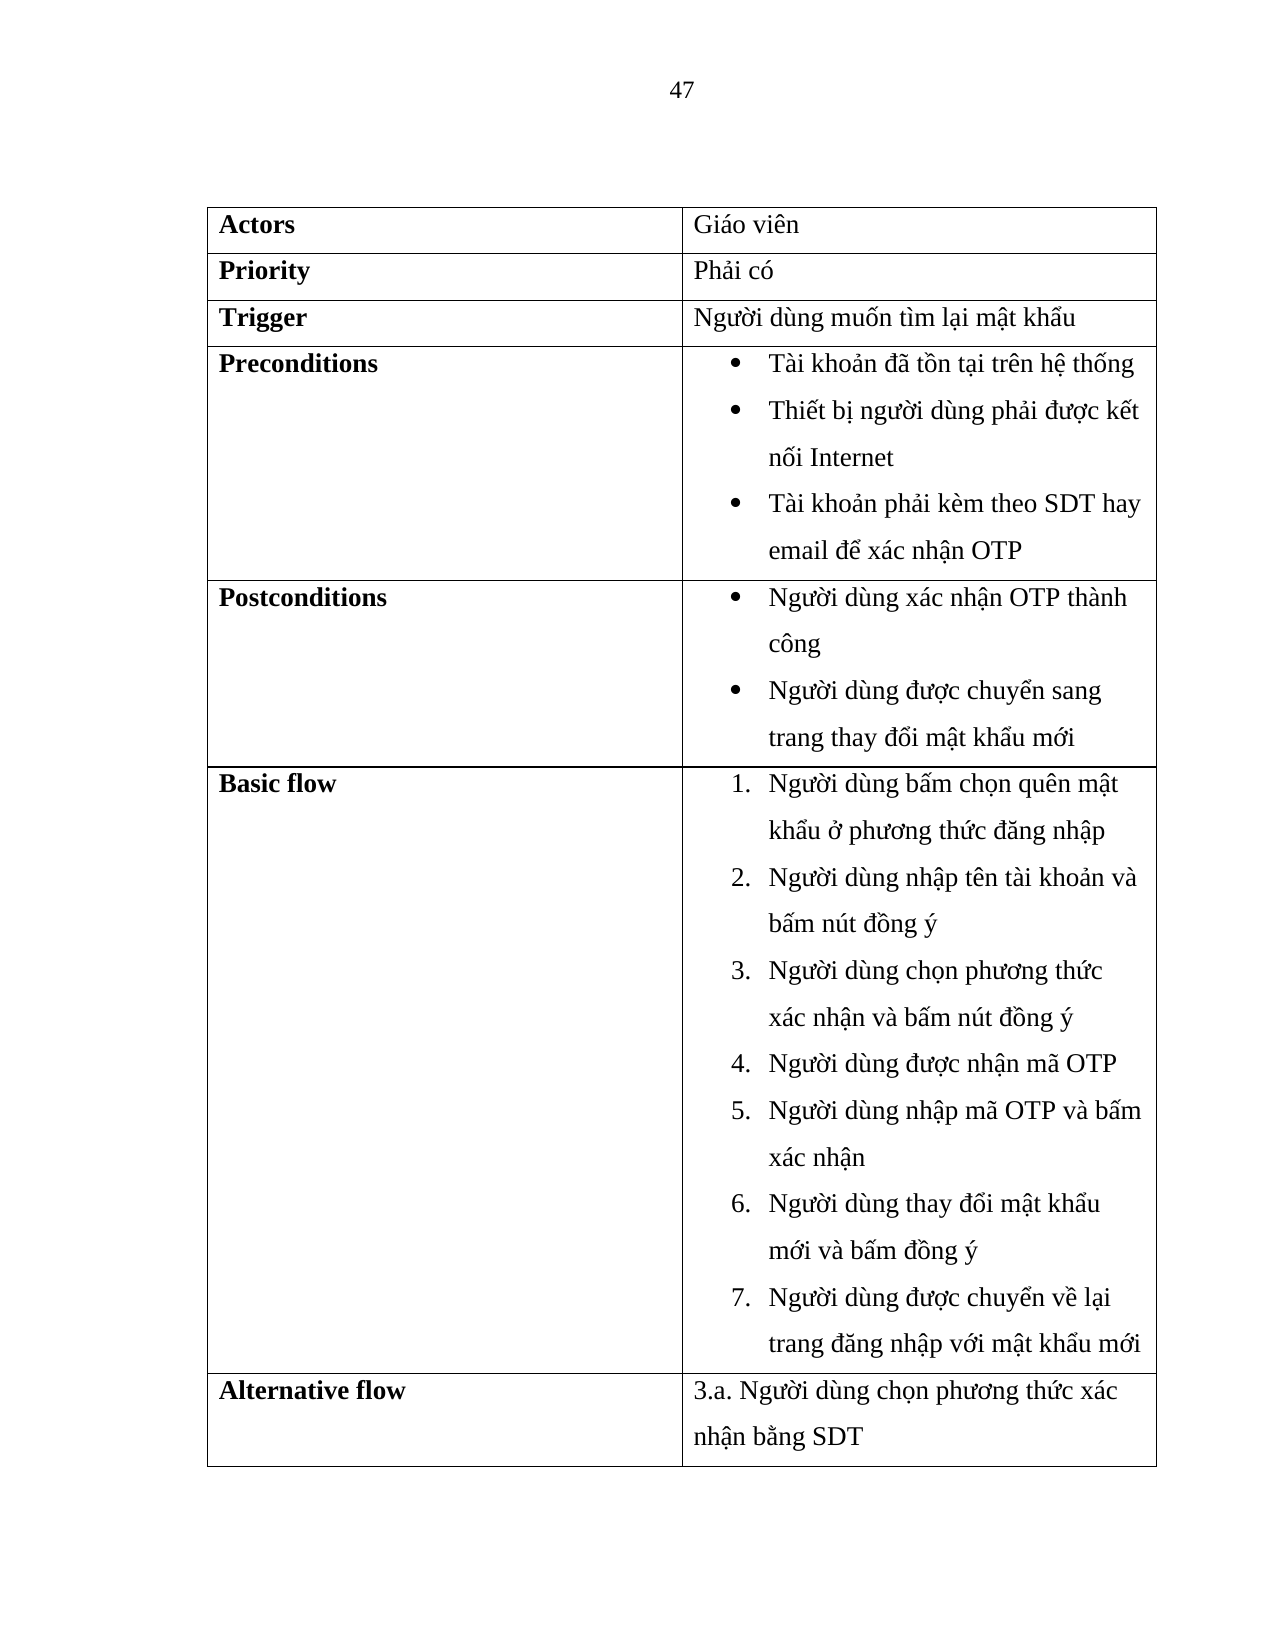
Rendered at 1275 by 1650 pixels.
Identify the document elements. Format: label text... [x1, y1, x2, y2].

table_cell Giáo viên [683, 208, 1156, 253]
table_cell Người dùng bấm chọn quên mật khẩu ở phương thức đăng nhập Người dùng nhập tên tài khoản và bấm nút đồng ý Người dùng chọn phương thức xác nhận và bấm nút đồng ý Người dùng được nhận mã OTP Người dùng nhập mã OTP và bấm xác nhận Người dùng thay đổi mật khẩu mới và bấm đồng ý Người dùng được chuyển về lại trang đăng nhập với mật khẩu mới [683, 768, 1156, 1373]
table_cell Postconditions [208, 581, 682, 766]
table_cell Người dùng muốn tìm lại mật khẩu [683, 301, 1156, 346]
table_cell Alternative flow [208, 1374, 682, 1466]
table_cell Preconditions [208, 347, 682, 580]
table_cell Actors [208, 208, 682, 253]
table_cell Phải có [683, 254, 1156, 300]
table_cell Priority [208, 254, 682, 300]
table_cell Người dùng xác nhận OTP thành công Người dùng được chuyển sang trang thay đổi mật khẩu mới [683, 581, 1156, 766]
table_cell Trigger [208, 301, 682, 346]
table_cell Basic flow [208, 768, 682, 1373]
table_cell Tài khoản đã tồn tại trên hệ thống Thiết bị người dùng phải được kết nối Internet Tài khoản phải kèm theo SDT hay email để xác nhận OTP [683, 347, 1156, 580]
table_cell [683, 1374, 1156, 1466]
